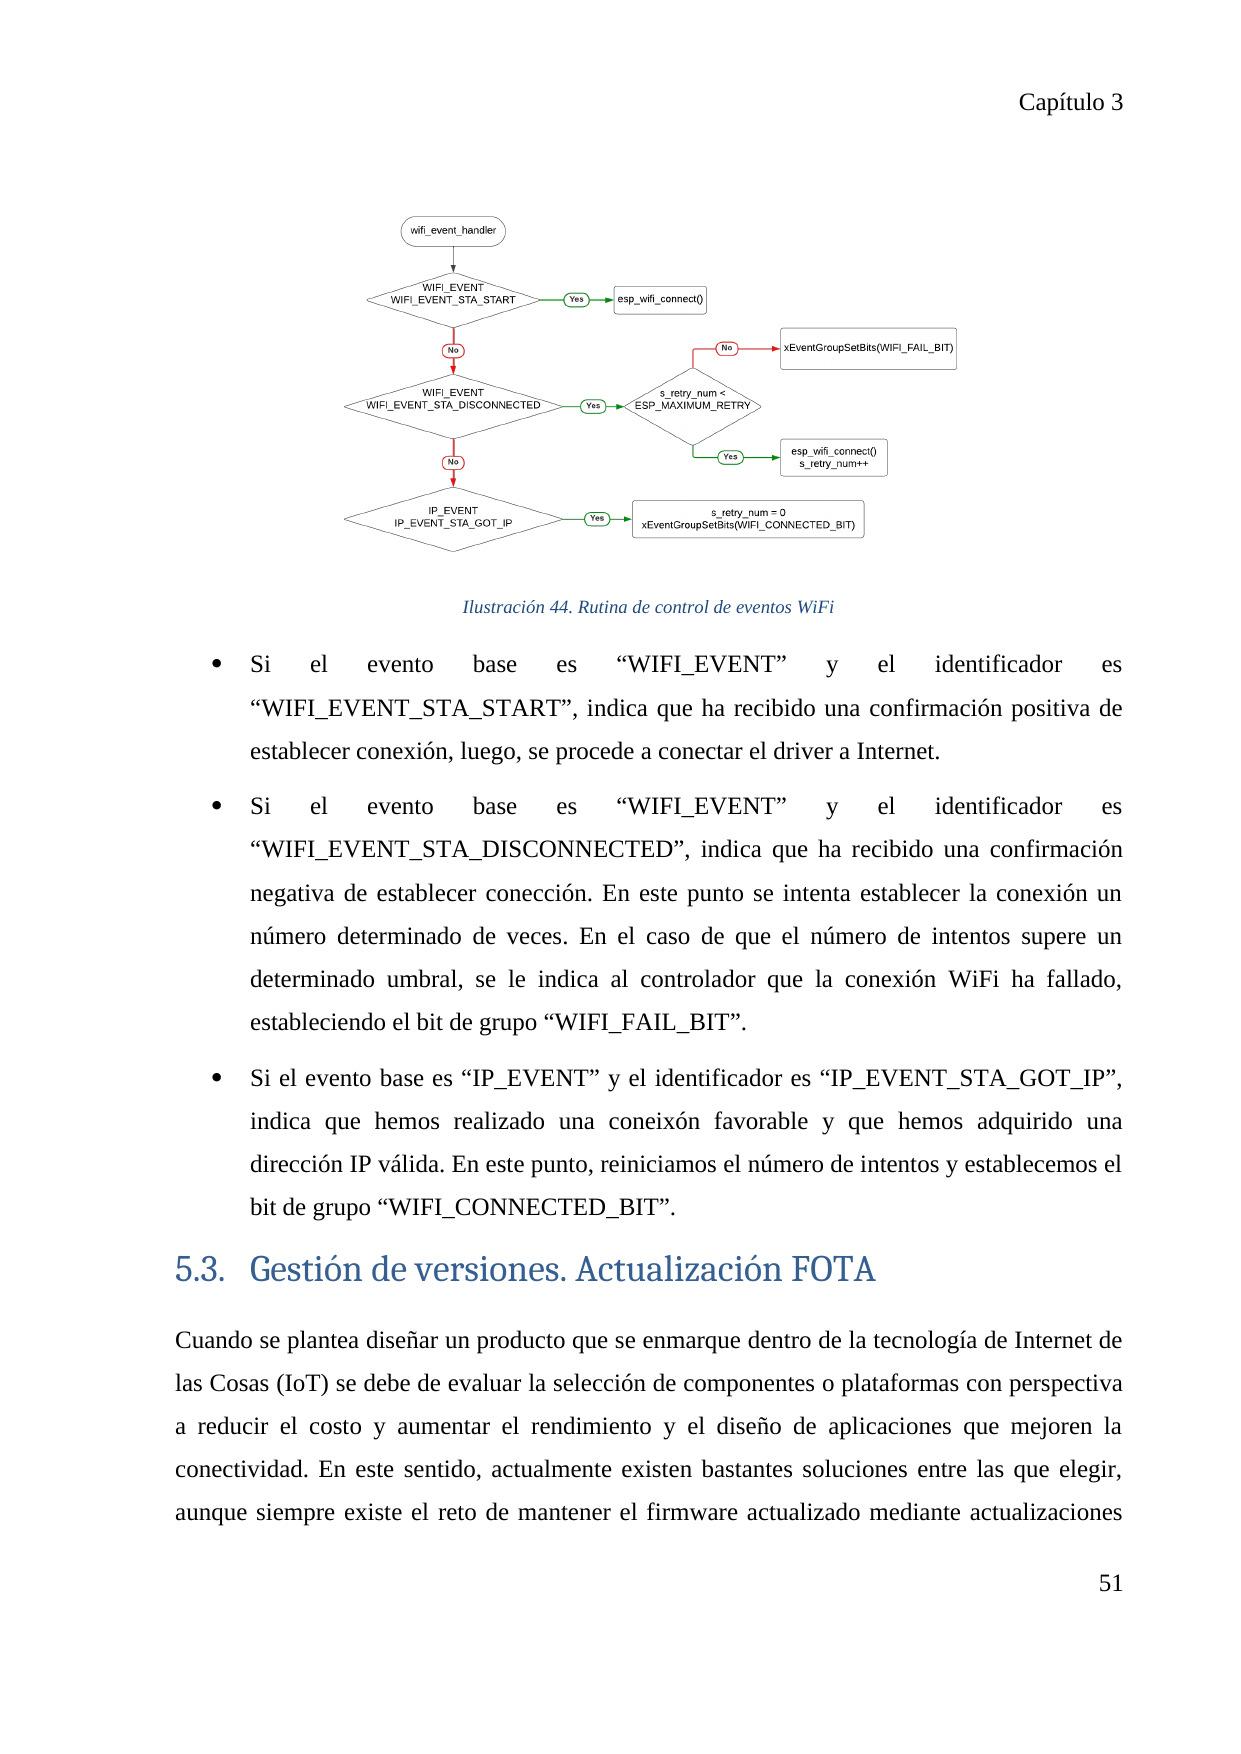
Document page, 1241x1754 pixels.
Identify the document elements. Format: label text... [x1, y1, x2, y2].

text Ilustración 44. Rutina de control de eventos WiFi [175, 596, 1123, 618]
list Si el evento base es “WIFI_EVENT” y el identificador es “WIFI_EVENT_STA_DISCONNECTED”, indica que ha recibido una confirmación negativa de establecer conección. En este punto se intenta establecer la conexión un número determinado de veces. En el caso de que el número de intentos supere un determinado umbral, se le indica al controlador que la conexión WiFi ha fallado, estableciendo el bit de grupo “WIFI_FAIL_BIT”. [212, 791, 1123, 1036]
picture [324, 198, 974, 570]
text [175, 1325, 1123, 1526]
subtitle Gestión de versiones. Actualización FOTA [175, 1248, 1123, 1291]
list Si el evento base es “IP_EVENT” y el identificador es “IP_EVENT_STA_GOT_IP”, indica que hemos realizado una coneixón favorable y que hemos adquirido una dirección IP válida. En este punto, reiniciamos el número de intentos y establecemos el bit de grupo “WIFI_CONNECTED_BIT”. [212, 1063, 1123, 1221]
list Si el evento base es “WIFI_EVENT” y el identificador es “WIFI_EVENT_STA_START”, indica que ha recibido una confirmación positiva de establecer conexión, luego, se procede a conectar el driver a Internet. [212, 649, 1123, 764]
